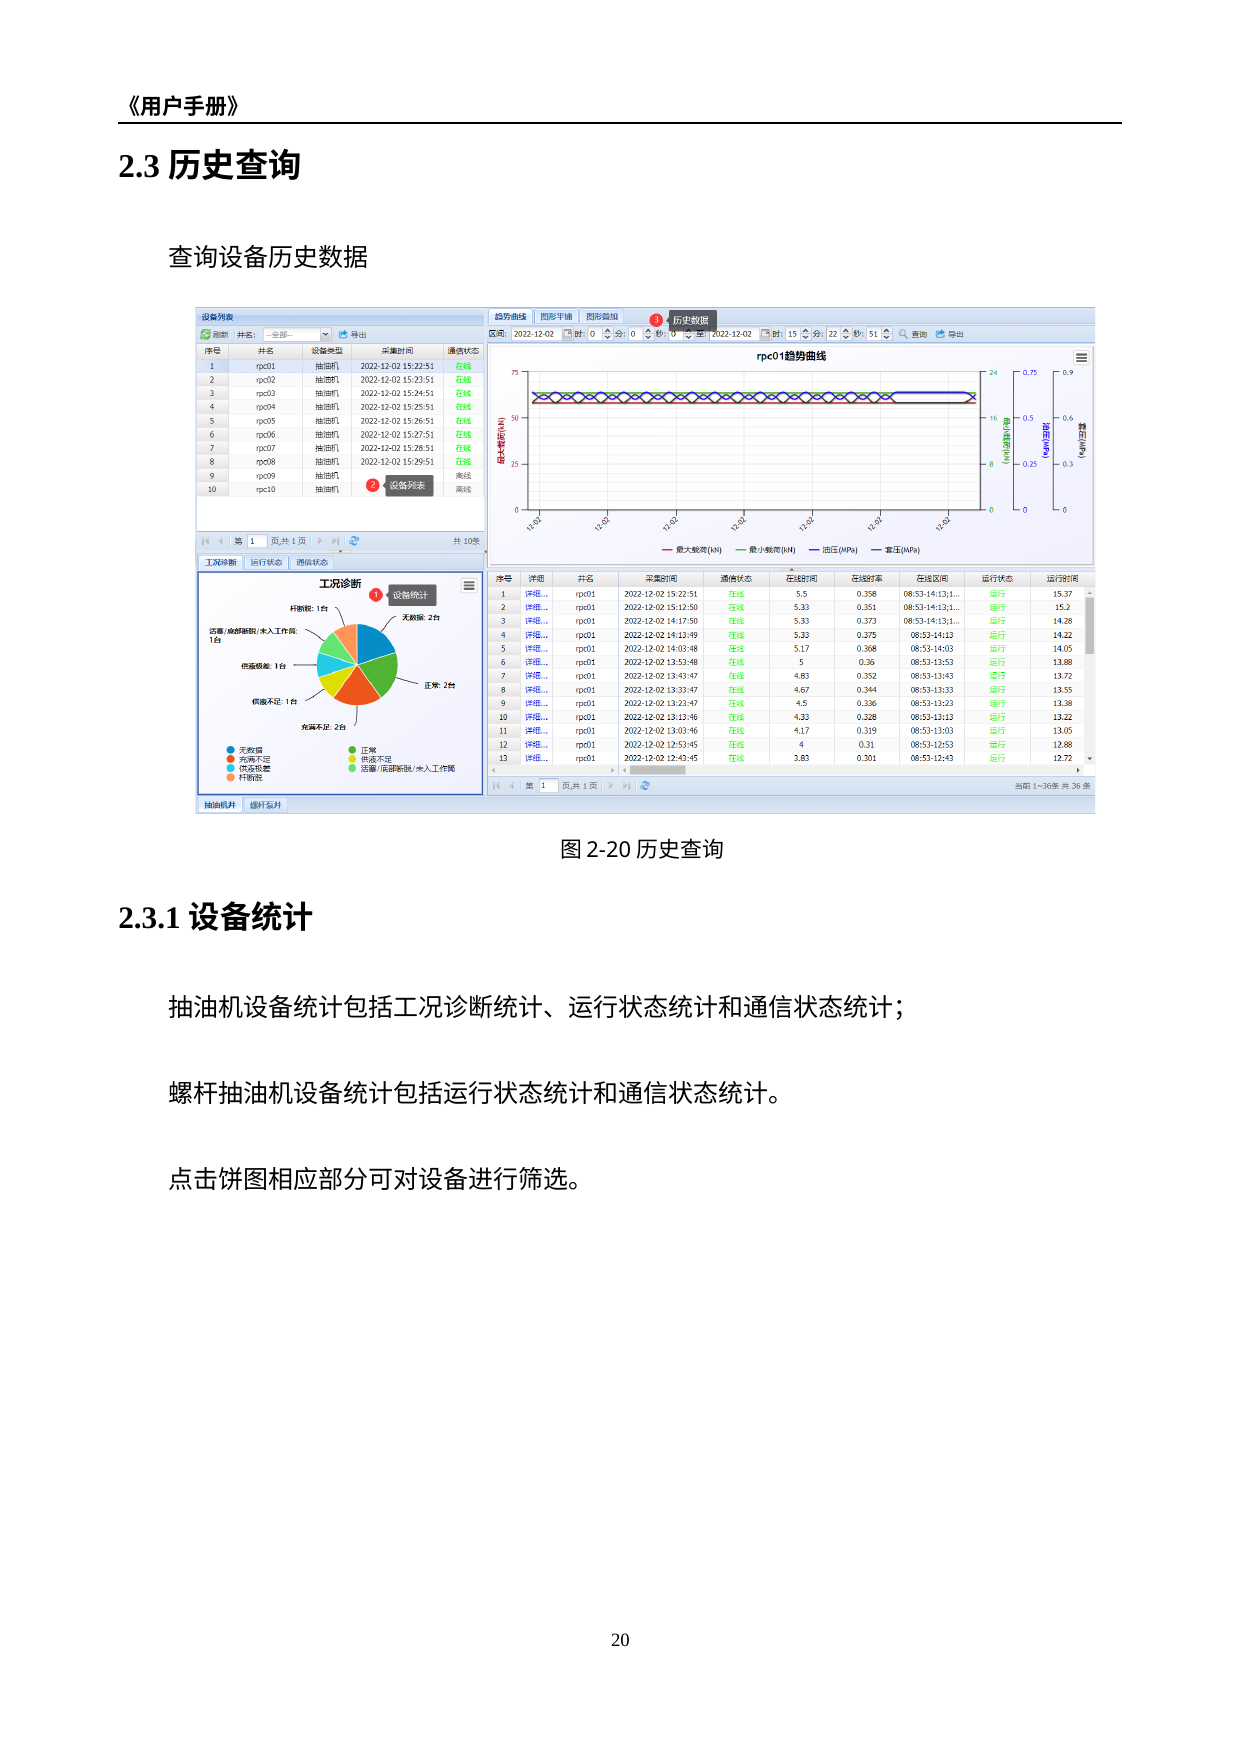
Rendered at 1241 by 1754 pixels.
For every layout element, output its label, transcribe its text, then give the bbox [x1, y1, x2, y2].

text 抽油机设备统计包括工况诊断统计、运行状态统计和通信状态统计； [118, 971, 1122, 1039]
picture [195, 307, 1096, 814]
text 查询设备历史数据 [118, 221, 1122, 289]
text 点击饼图相应部分可对设备进行筛选。 [118, 1143, 1122, 1211]
subtitle 2.3 历史查询 [118, 129, 1122, 197]
subtitle 2.3.1 设备统计 [118, 881, 1122, 949]
text 螺杆抽油机设备统计包括运行状态统计和通信状态统计。 [118, 1057, 1122, 1125]
text 图2-20 历史查询 [118, 831, 1122, 865]
